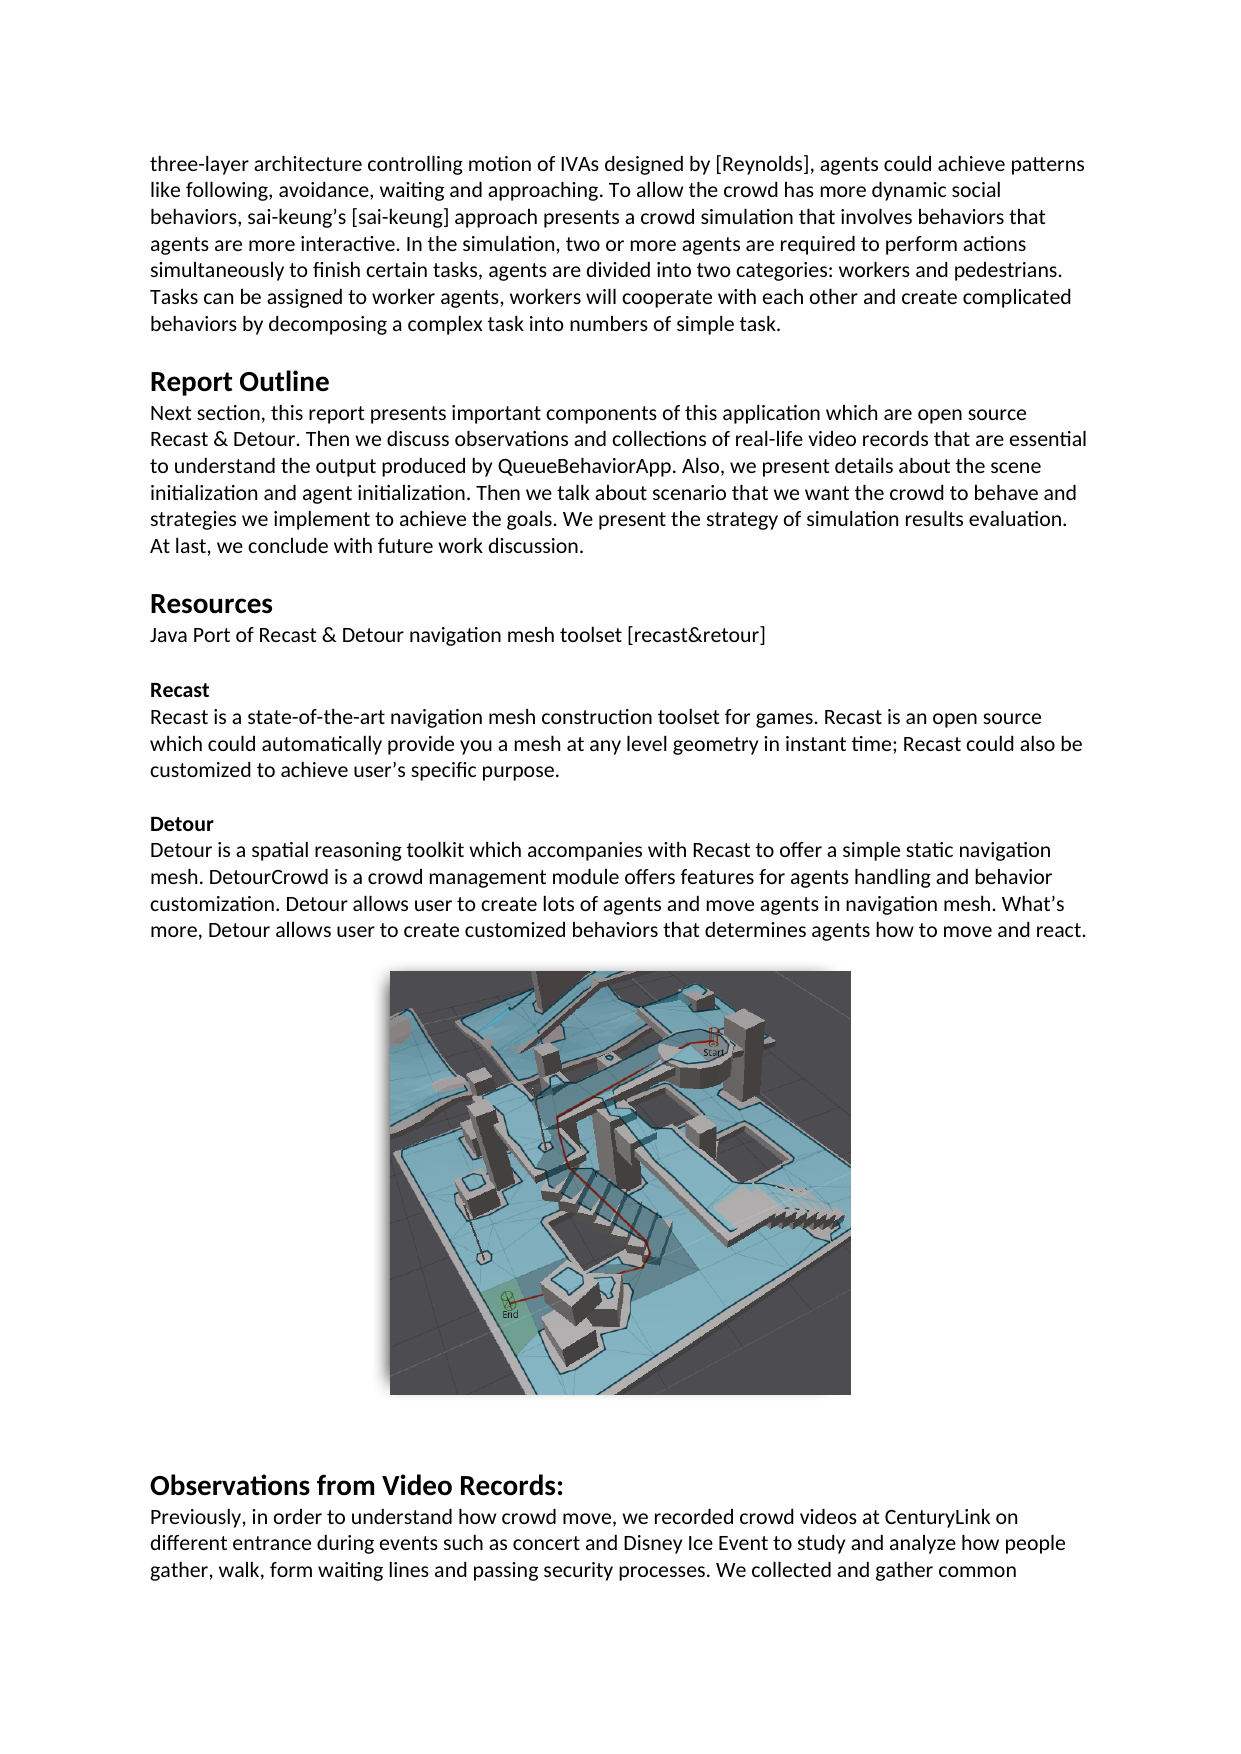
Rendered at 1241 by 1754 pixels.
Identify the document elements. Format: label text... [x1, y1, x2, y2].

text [150, 1503, 1090, 1583]
text Resources [150, 586, 1090, 621]
text Next section, this report presents important components of this application which are open source Recast & Detour. Then we discuss observations and collections of real-life video records that are essential to understand the output produced by QueueBehaviorApp. Also, we present details about the scene initialization and agent initialization. Then we talk about scenario that we want the crowd to behave and strategies we implement to achieve the goals. We present the strategy of simulation results evaluation. At last, we conclude with future work discussion. [150, 399, 1090, 559]
text Detour [150, 810, 1090, 837]
text Observations from Video Records: [150, 1467, 1090, 1503]
text Java Port of Recast & Detour navigation mesh toolset [recast&retour] [150, 621, 1090, 648]
text Recast [150, 677, 1090, 703]
text Report Outline [150, 363, 1090, 399]
text Detour is a spatial reasoning toolkit which accompanies with Recast to offer a simple static navigation mesh. DetourCrowd is a crowd management module offers features for agents handling and behavior customization. Detour allows user to create lots of agents and move agents in navigation mesh. What’s more, Detour allows user to create customized behaviors that determines agents how to move and react. [150, 837, 1090, 943]
picture [390, 971, 851, 1395]
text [150, 150, 1090, 337]
text Recast is a state-of-the-art navigation mesh construction toolset for games. Recast is an open source which could automatically provide you a mesh at any level geometry in instant time; Recast could also be customized to achieve user’s specific purpose. [150, 703, 1090, 783]
